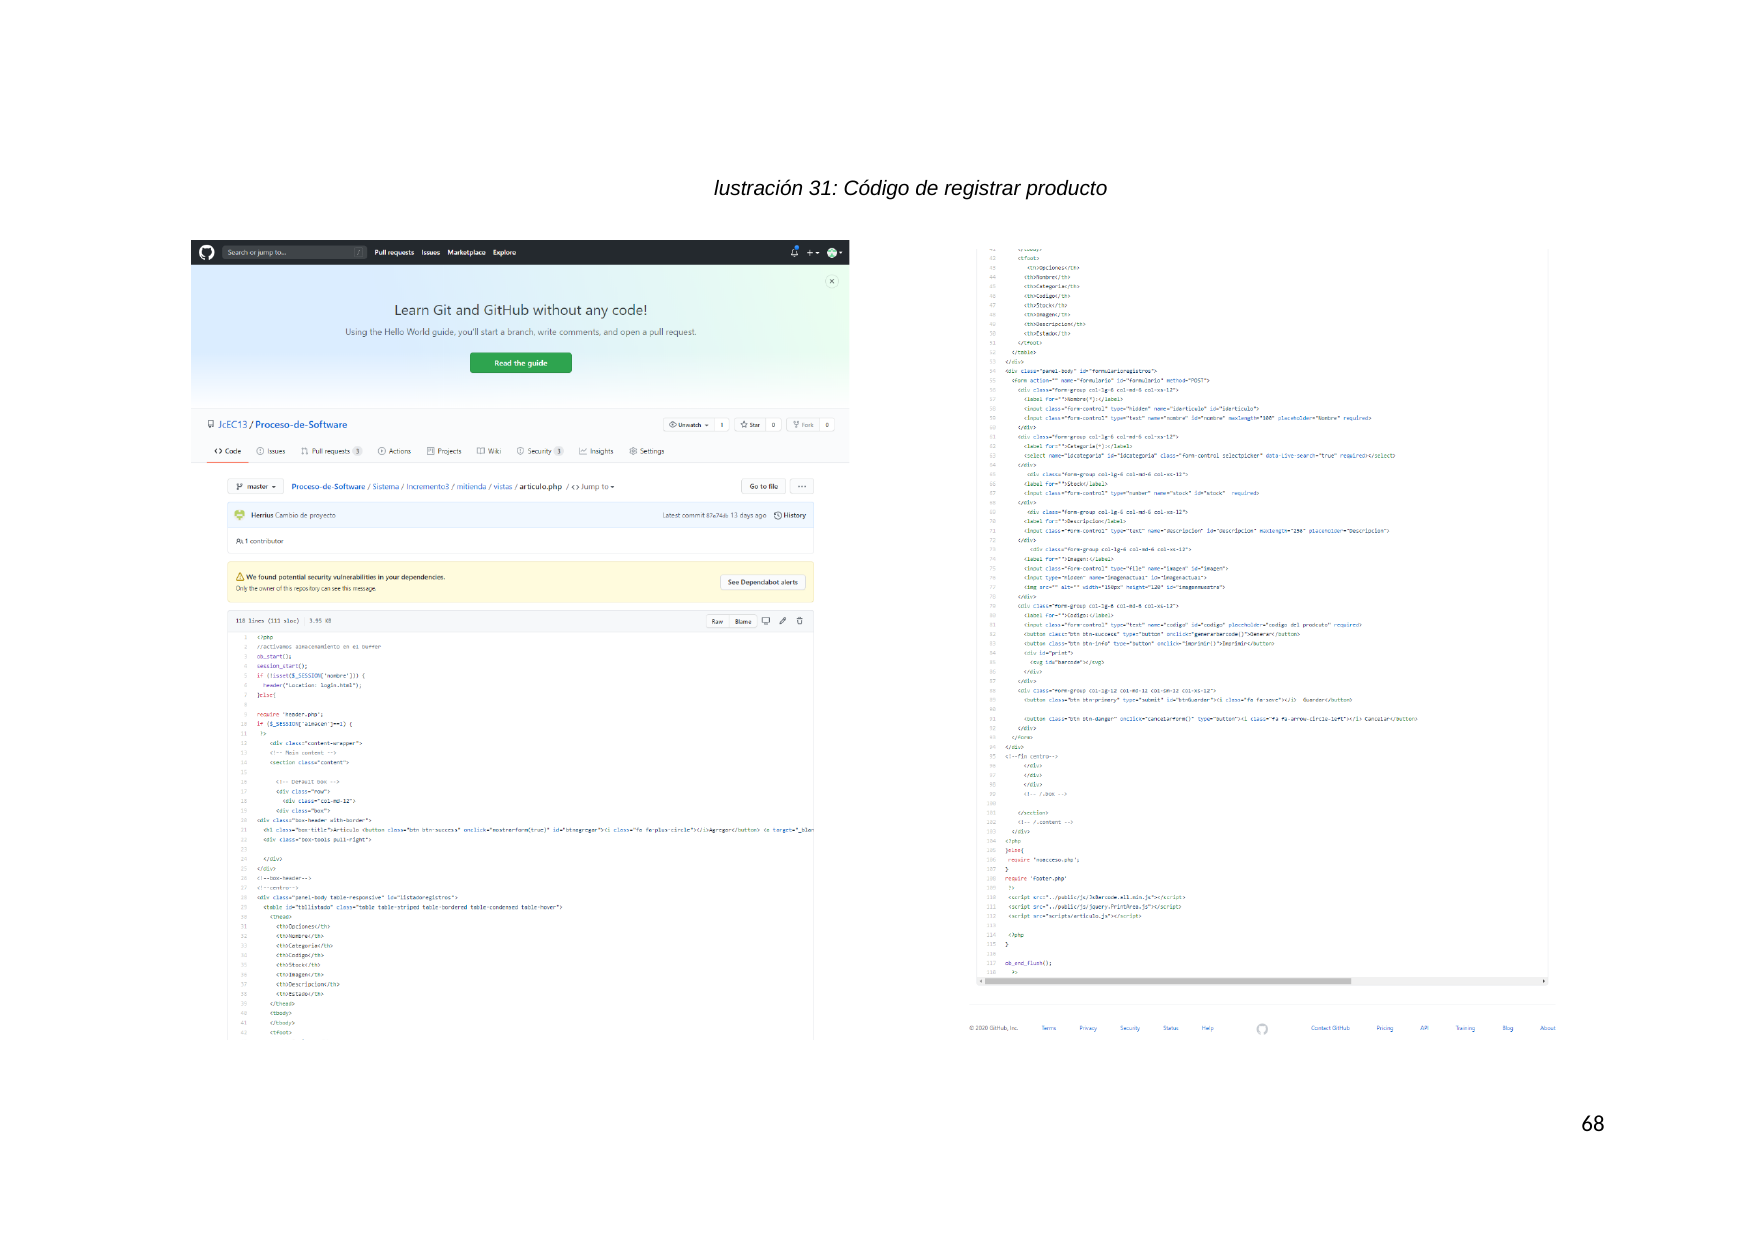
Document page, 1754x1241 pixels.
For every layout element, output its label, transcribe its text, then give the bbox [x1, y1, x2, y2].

text lustración 31: Código de registrar producto [172, 176, 1651, 200]
picture [191, 240, 850, 1040]
picture [941, 249, 1583, 1058]
